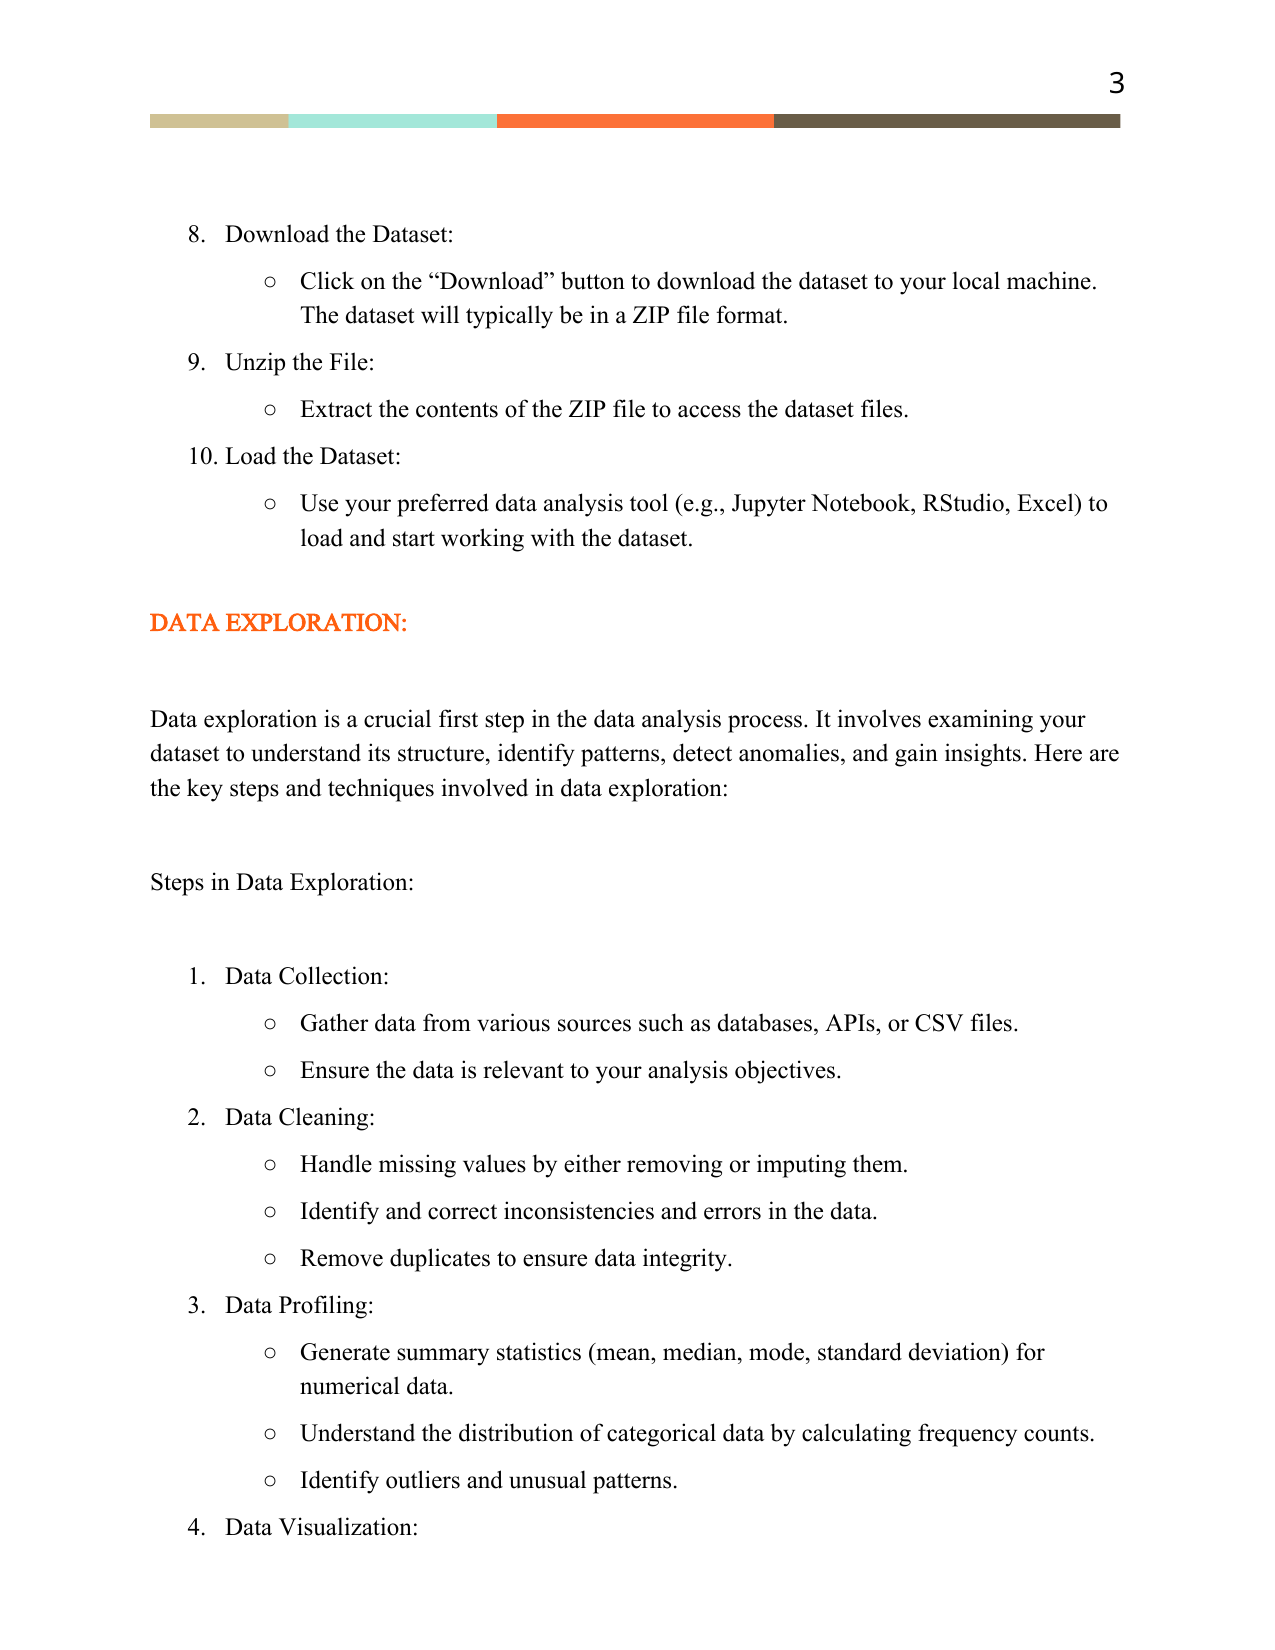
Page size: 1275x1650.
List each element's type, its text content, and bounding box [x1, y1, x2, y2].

list Unzip the File: [187, 347, 1125, 376]
text Data exploration is a crucial first step in the data analysis process. It involves examining your dataset to understand its structure, identify patterns, detect anomalies, and gain insights. Here are the key steps and techniques involved in data exploration: [150, 704, 1125, 802]
list Extract the contents of the ZIP file to access the dataset files. [262, 394, 1125, 423]
text Steps in Data Exploration: [150, 867, 1125, 896]
list Data Cleaning: [187, 1102, 1125, 1131]
list Remove duplicates to ensure data integrity. [262, 1243, 1125, 1272]
list Identify and correct inconsistencies and errors in the data. [262, 1196, 1125, 1224]
list Data Profiling: [187, 1290, 1125, 1318]
list Handle missing values by either removing or imputing them. [262, 1149, 1125, 1178]
list Download the Dataset: [187, 219, 1125, 248]
picture [150, 114, 1121, 128]
list Use your preferred data analysis tool (e.g., Jupyter Notebook, RStudio, Excel) to load and start working with the dataset. [262, 488, 1125, 552]
subtitle DATA EXPLORATION: [150, 607, 1125, 636]
list Load the Dataset: [187, 441, 1125, 470]
list Gather data from various sources such as databases, APIs, or CSV files. [262, 1008, 1125, 1037]
list Data Collection: [187, 961, 1125, 990]
list Ensure the data is relevant to your analysis objectives. [262, 1055, 1125, 1084]
list Data Visualization: [187, 1512, 1125, 1541]
list Understand the distribution of categorical data by calculating frequency counts. [262, 1418, 1125, 1447]
list Identify outliers and unusual patterns. [262, 1465, 1125, 1494]
list Generate summary statistics (mean, median, mode, standard deviation) for numerical data. [262, 1337, 1125, 1400]
list Click on the “Download” button to download the dataset to your local machine. The dataset will typically be in a ZIP file format. [262, 266, 1125, 329]
